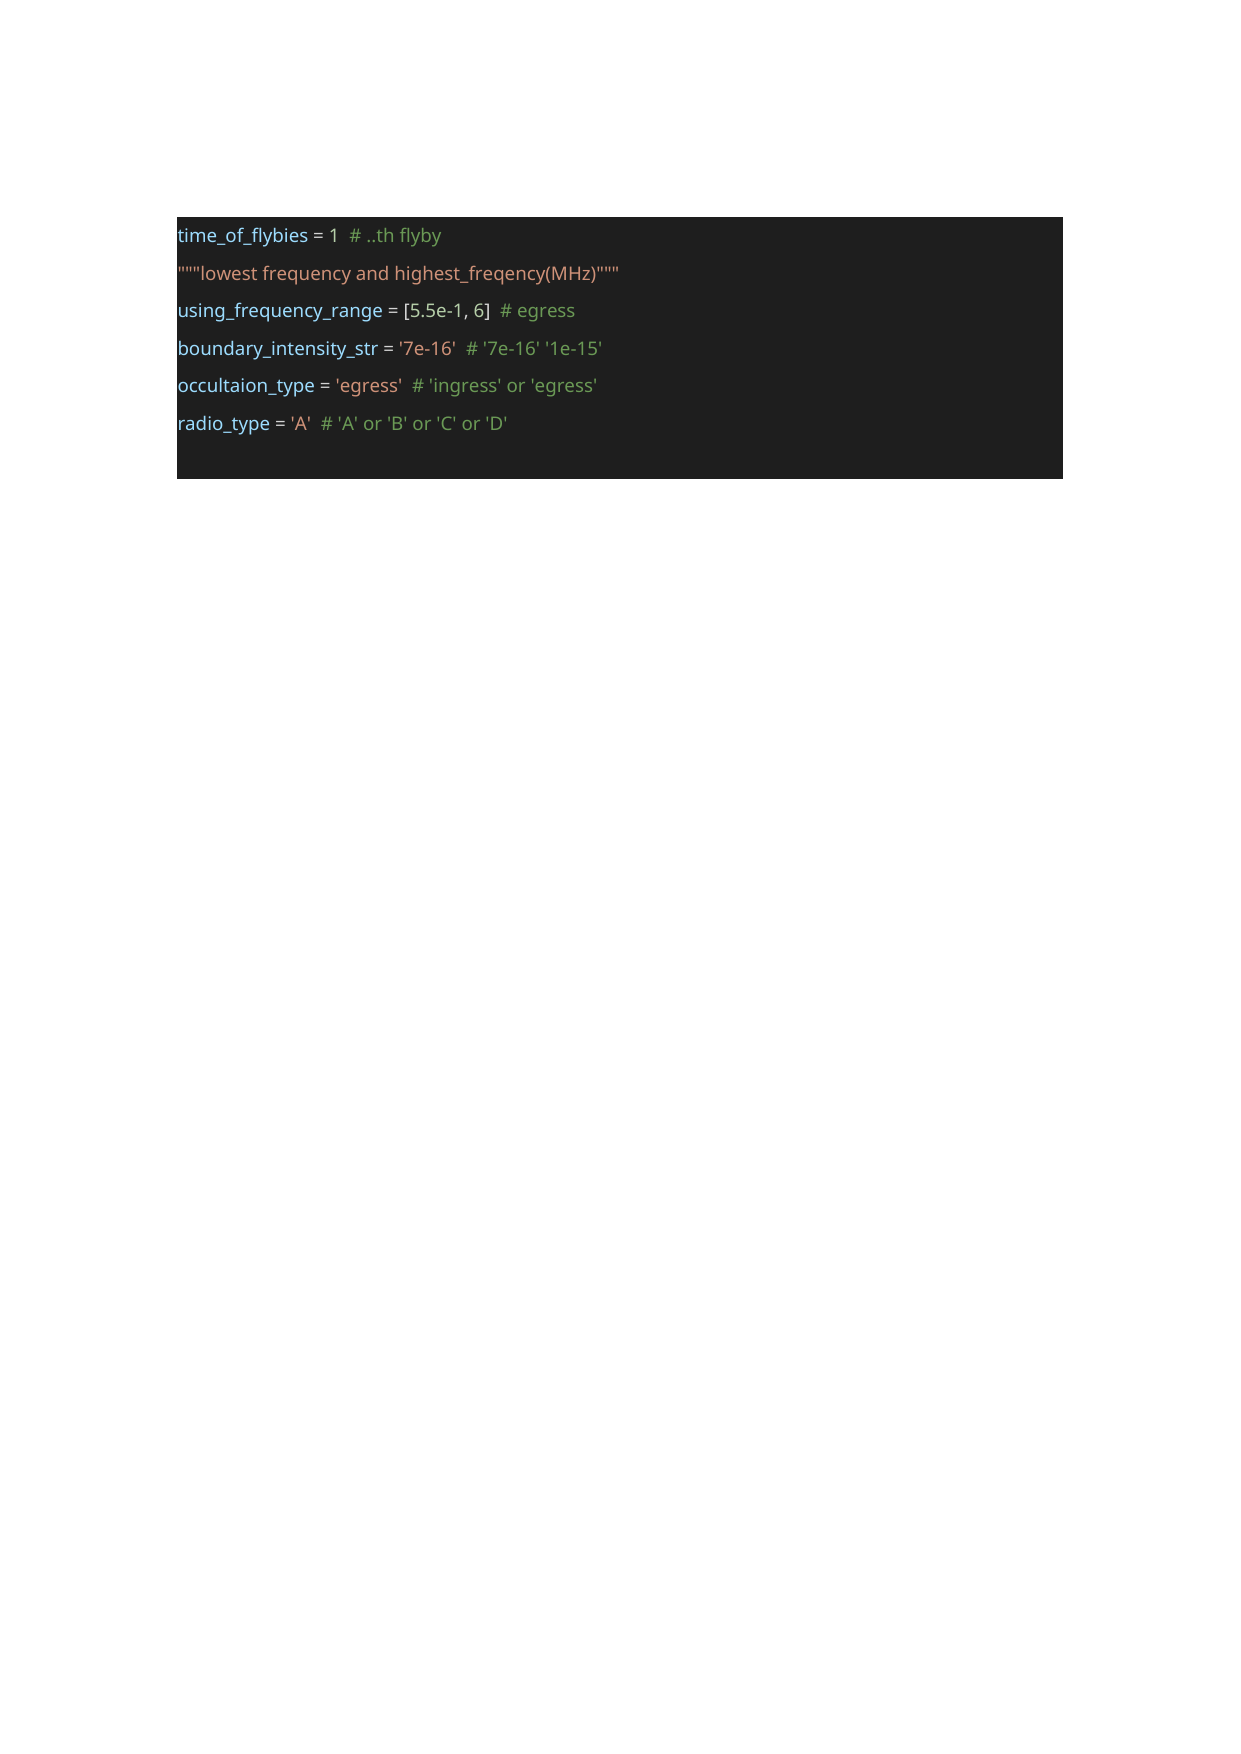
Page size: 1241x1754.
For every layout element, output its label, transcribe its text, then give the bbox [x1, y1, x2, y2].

text time_of_flybies = 1 # ..th flyby [177, 217, 1063, 254]
text occultaion_type = 'egress' # 'ingress' or 'egress' [177, 367, 1063, 404]
text using_frequency_range = [5.5e-1, 6] # egress [177, 292, 1063, 329]
text """lowest frequency and highest_freqency(MHz)""" [177, 254, 1063, 292]
text boundary_intensity_str = '7e-16' # '7e-16' '1e-15' [177, 329, 1063, 367]
text radio_type = 'A' # 'A' or 'B' or 'C' or 'D' [177, 404, 1063, 442]
